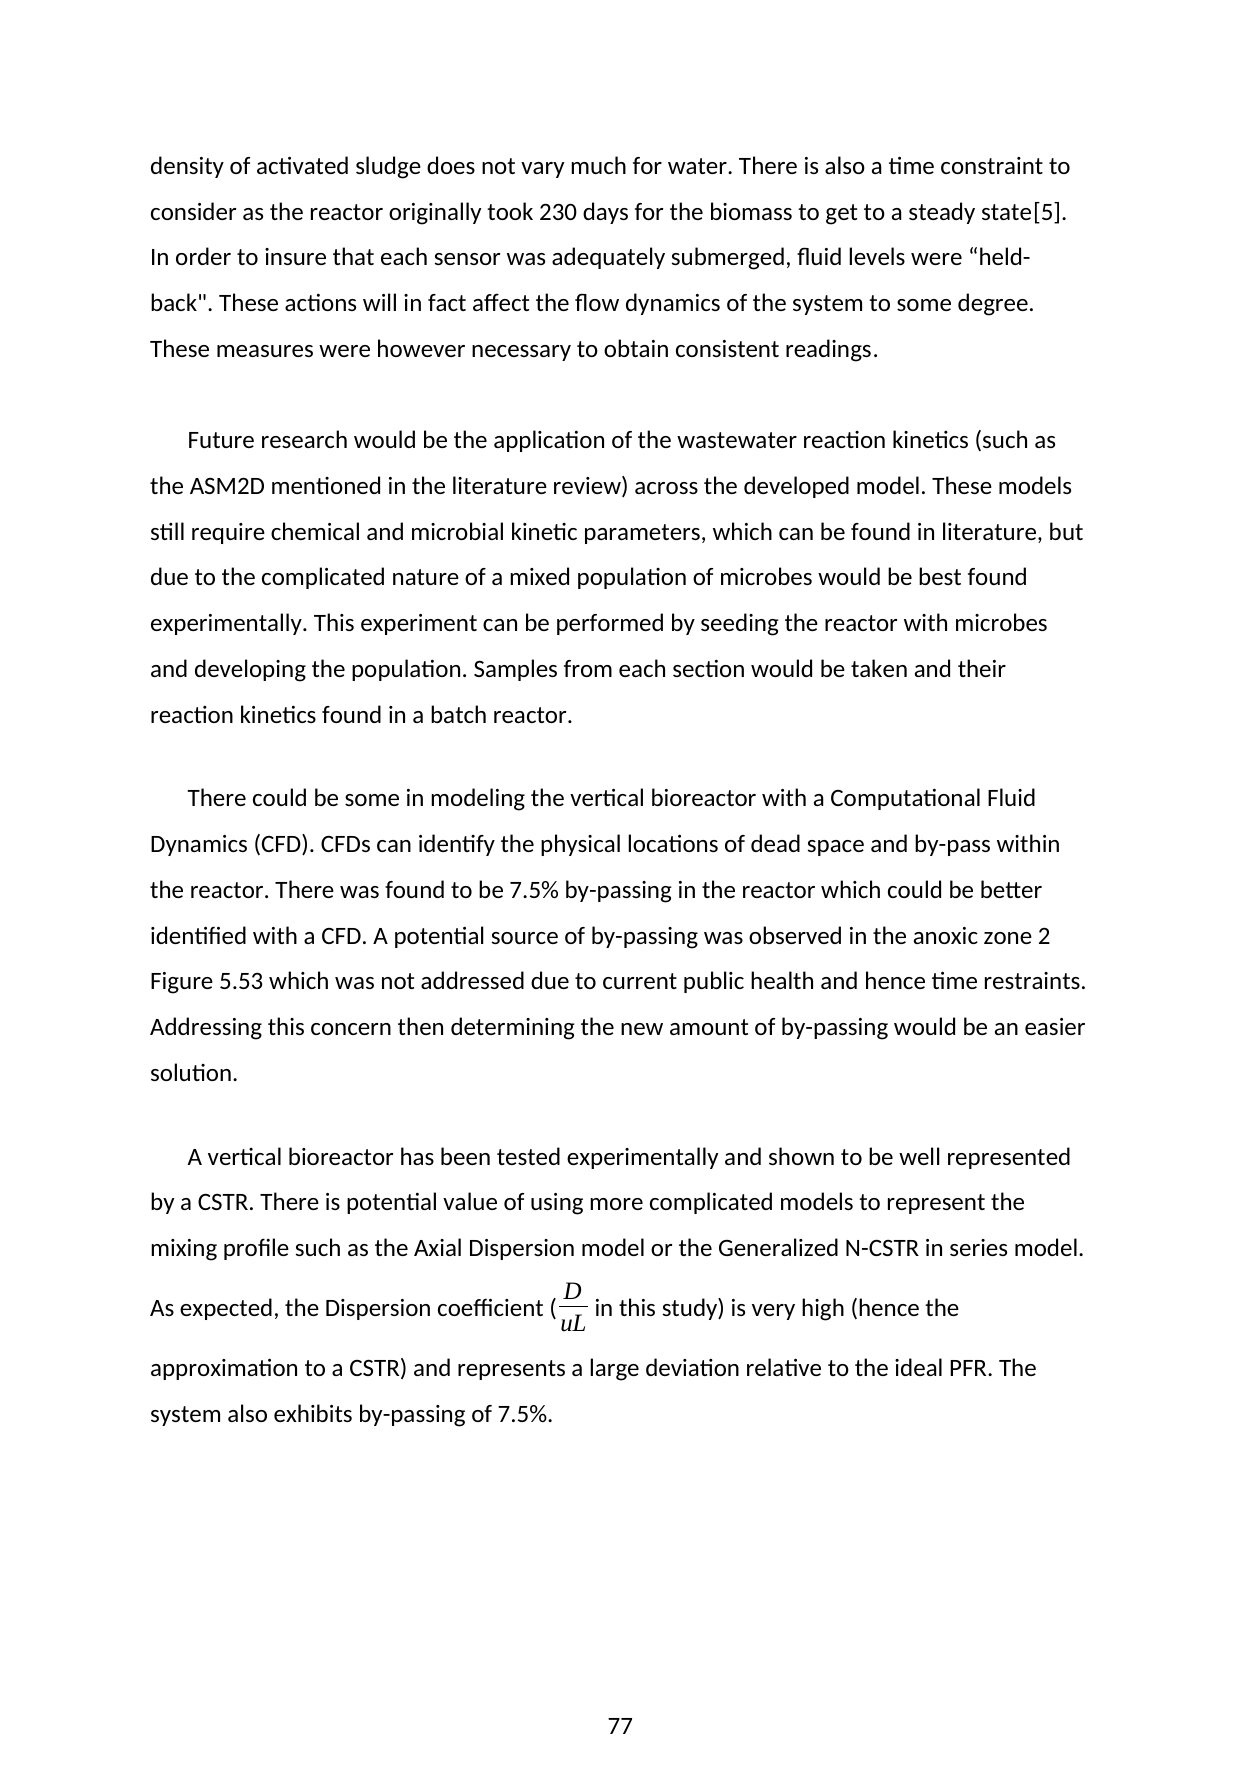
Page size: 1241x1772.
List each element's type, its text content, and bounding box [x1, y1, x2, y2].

text A vertical bioreactor has been tested experimentally and shown to be well represented by a CSTR. There is potential value of using more complicated models to represent the mixing profile such as the Axial Dispersion model or the Generalized N-CSTR in series model. As expected, the Dispersion coefficient ( in this study) is very high (hence the approximation to a CSTR) and represents a large deviation relative to the ideal PFR. The system also exhibits by-passing of 7.5%. [150, 1141, 1090, 1428]
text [150, 150, 1090, 363]
text Future research would be the application of the wastewater reaction kinetics (such as the ASM2D mentioned in the literature review) across the developed model. These models still require chemical and microbial kinetic parameters, which can be found in literature, but due to the complicated nature of a mixed population of microbes would be best found experimentally. This experiment can be performed by seeding the reactor with microbes and developing the population. Samples from each section would be taken and their reaction kinetics found in a batch reactor. [150, 424, 1090, 729]
